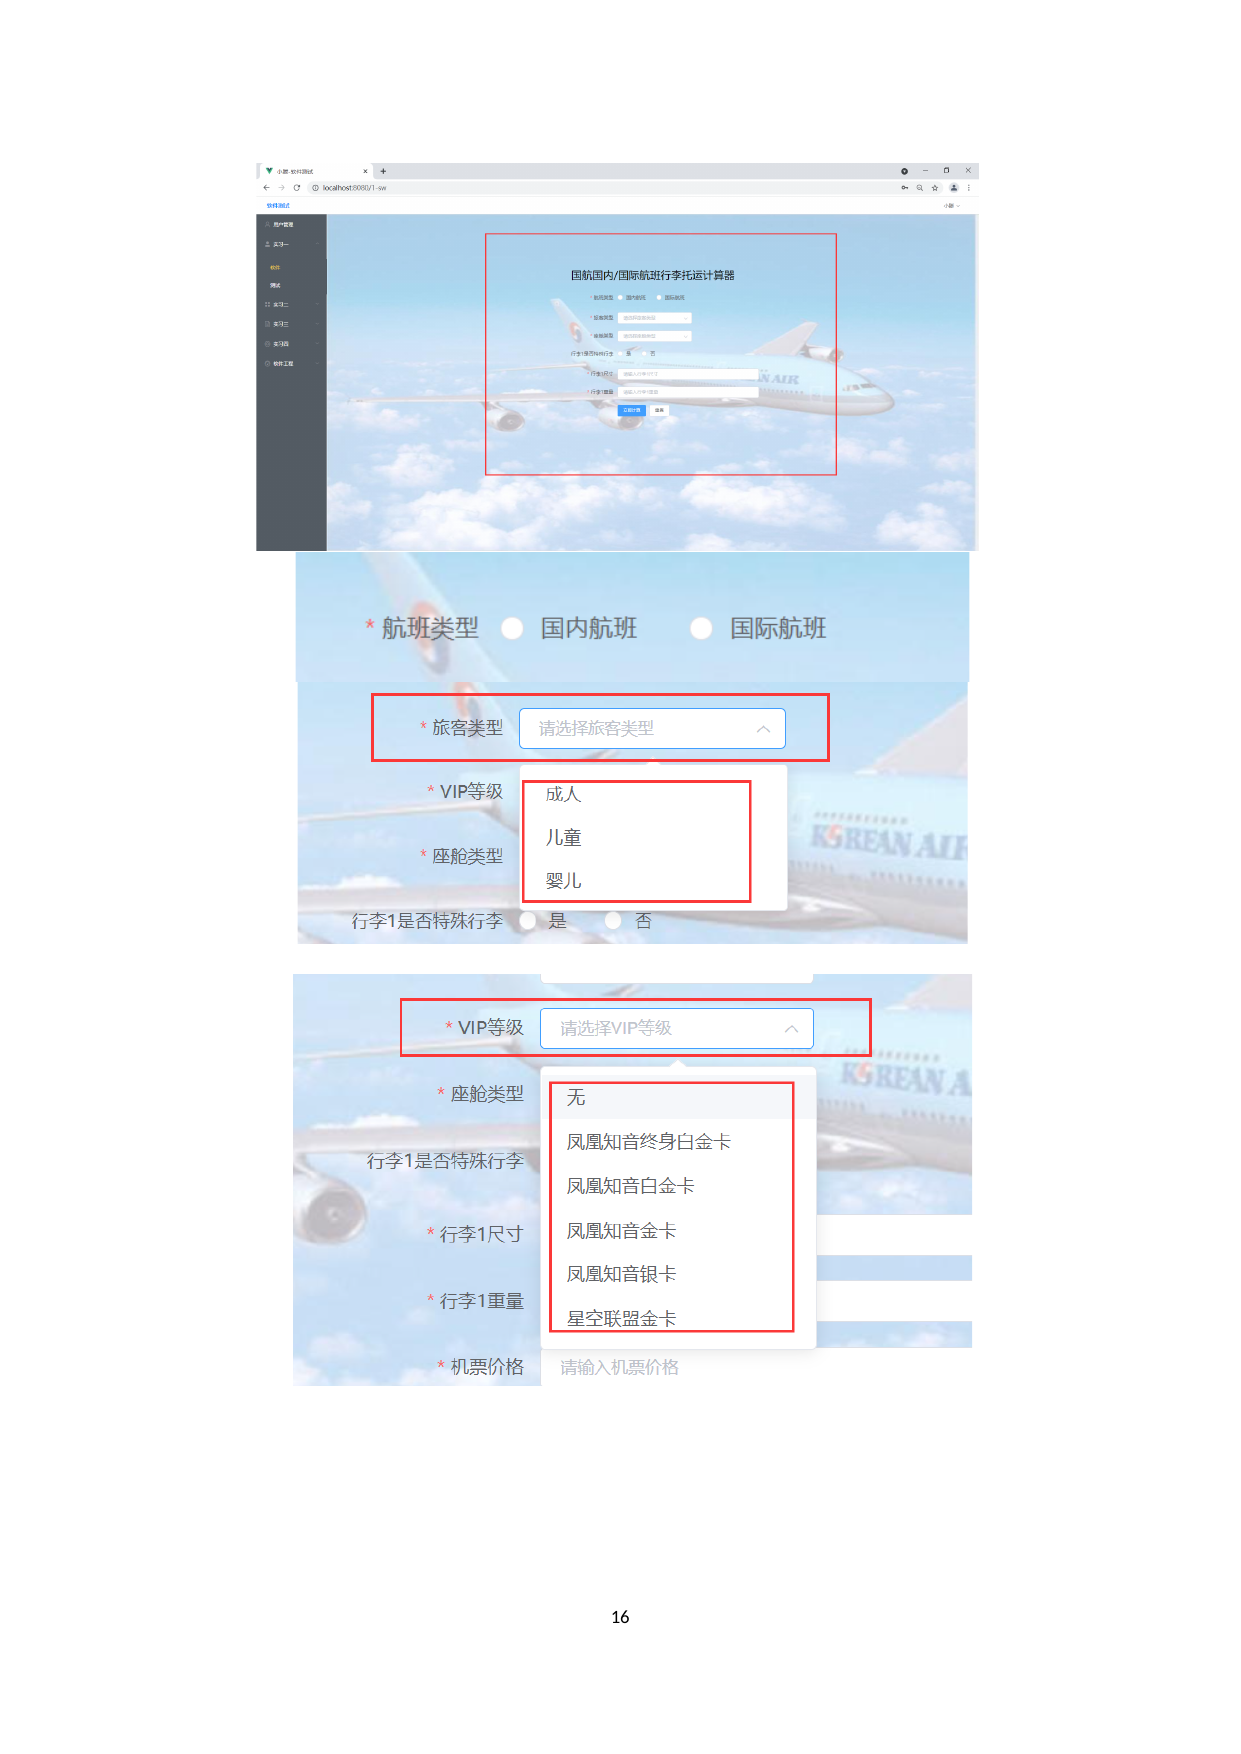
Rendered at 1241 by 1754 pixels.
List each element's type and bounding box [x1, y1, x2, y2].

picture [295, 552, 970, 944]
picture [256, 163, 979, 551]
picture [293, 974, 973, 1386]
